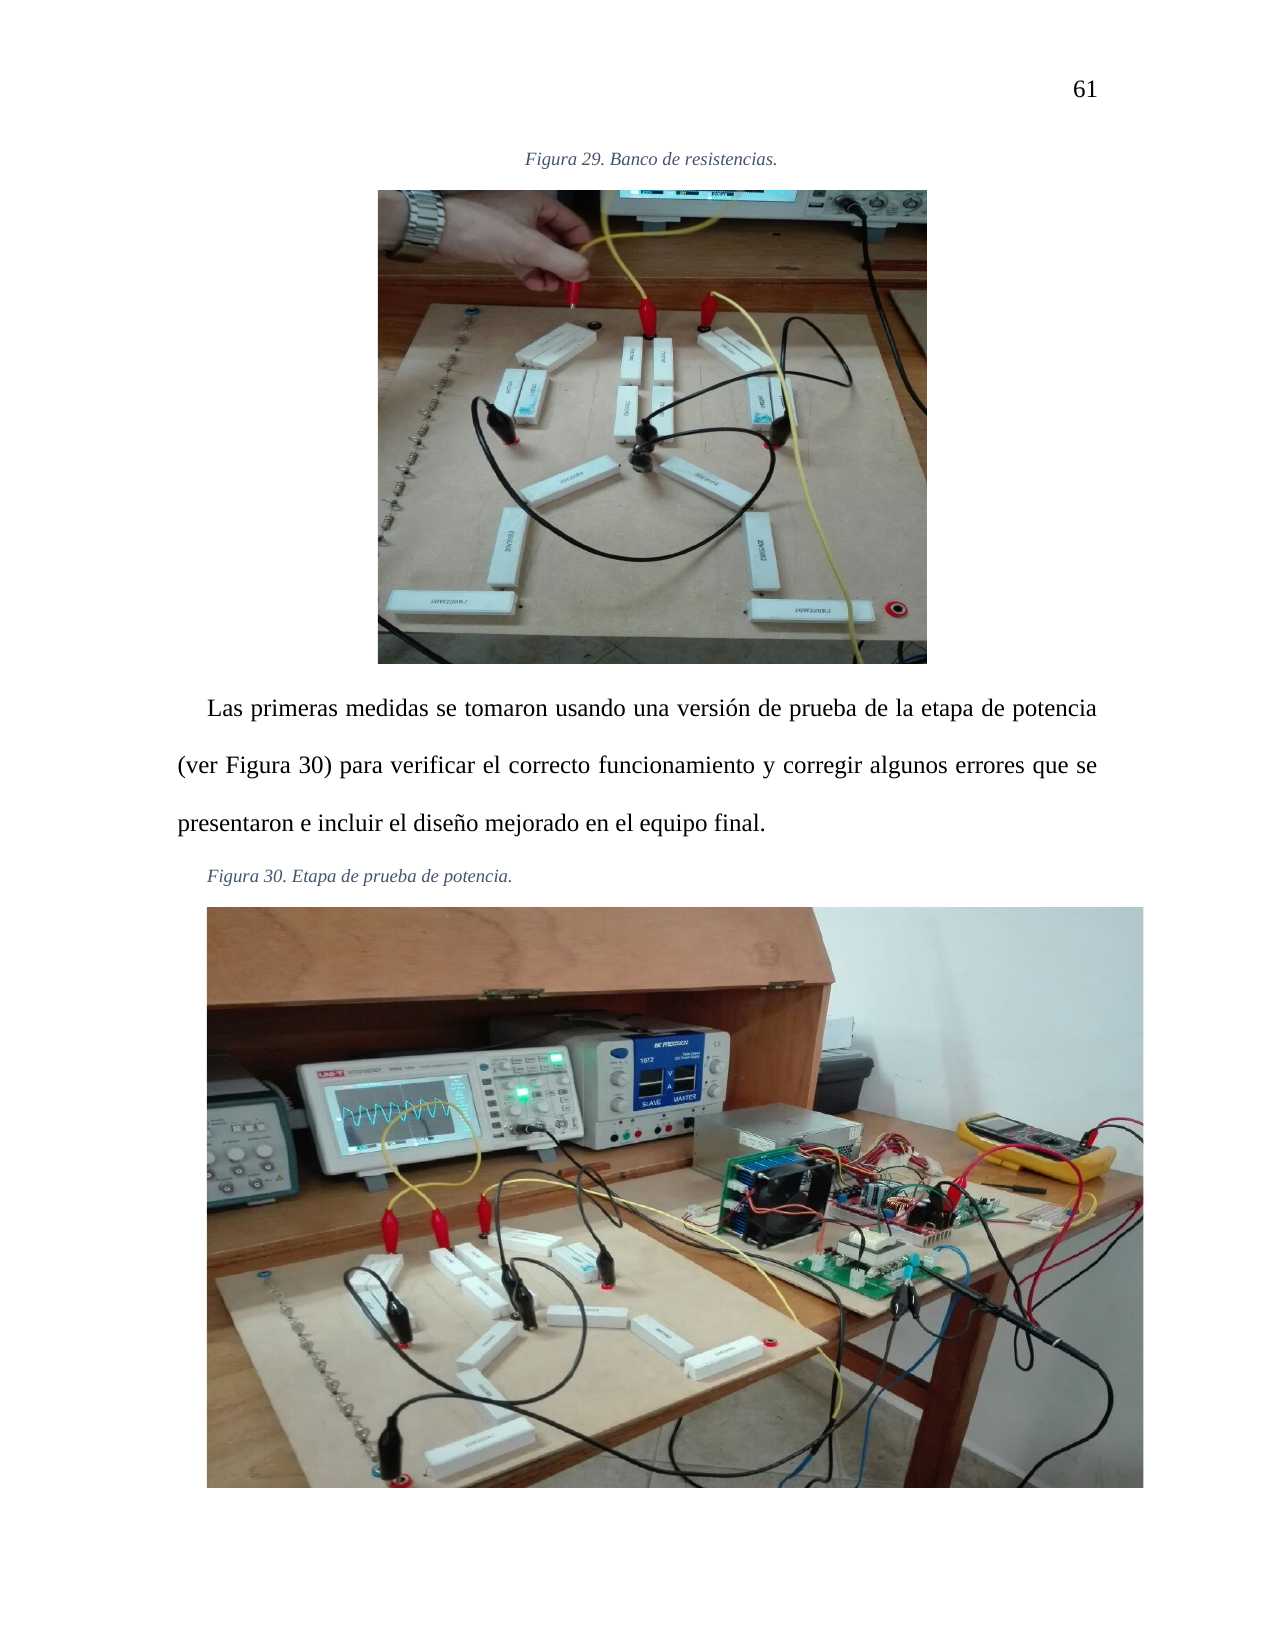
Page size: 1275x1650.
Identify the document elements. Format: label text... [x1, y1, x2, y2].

picture [206, 907, 1144, 1488]
picture [377, 190, 927, 664]
text Las primeras medidas se tomaron usando una versión de prueba de la etapa de potencia (ver Figura 25) para verificar el correcto funcionamiento y corregir algunos errores que se presentaron e incluir el diseño mejorado en el equipo final. [177, 693, 1098, 836]
